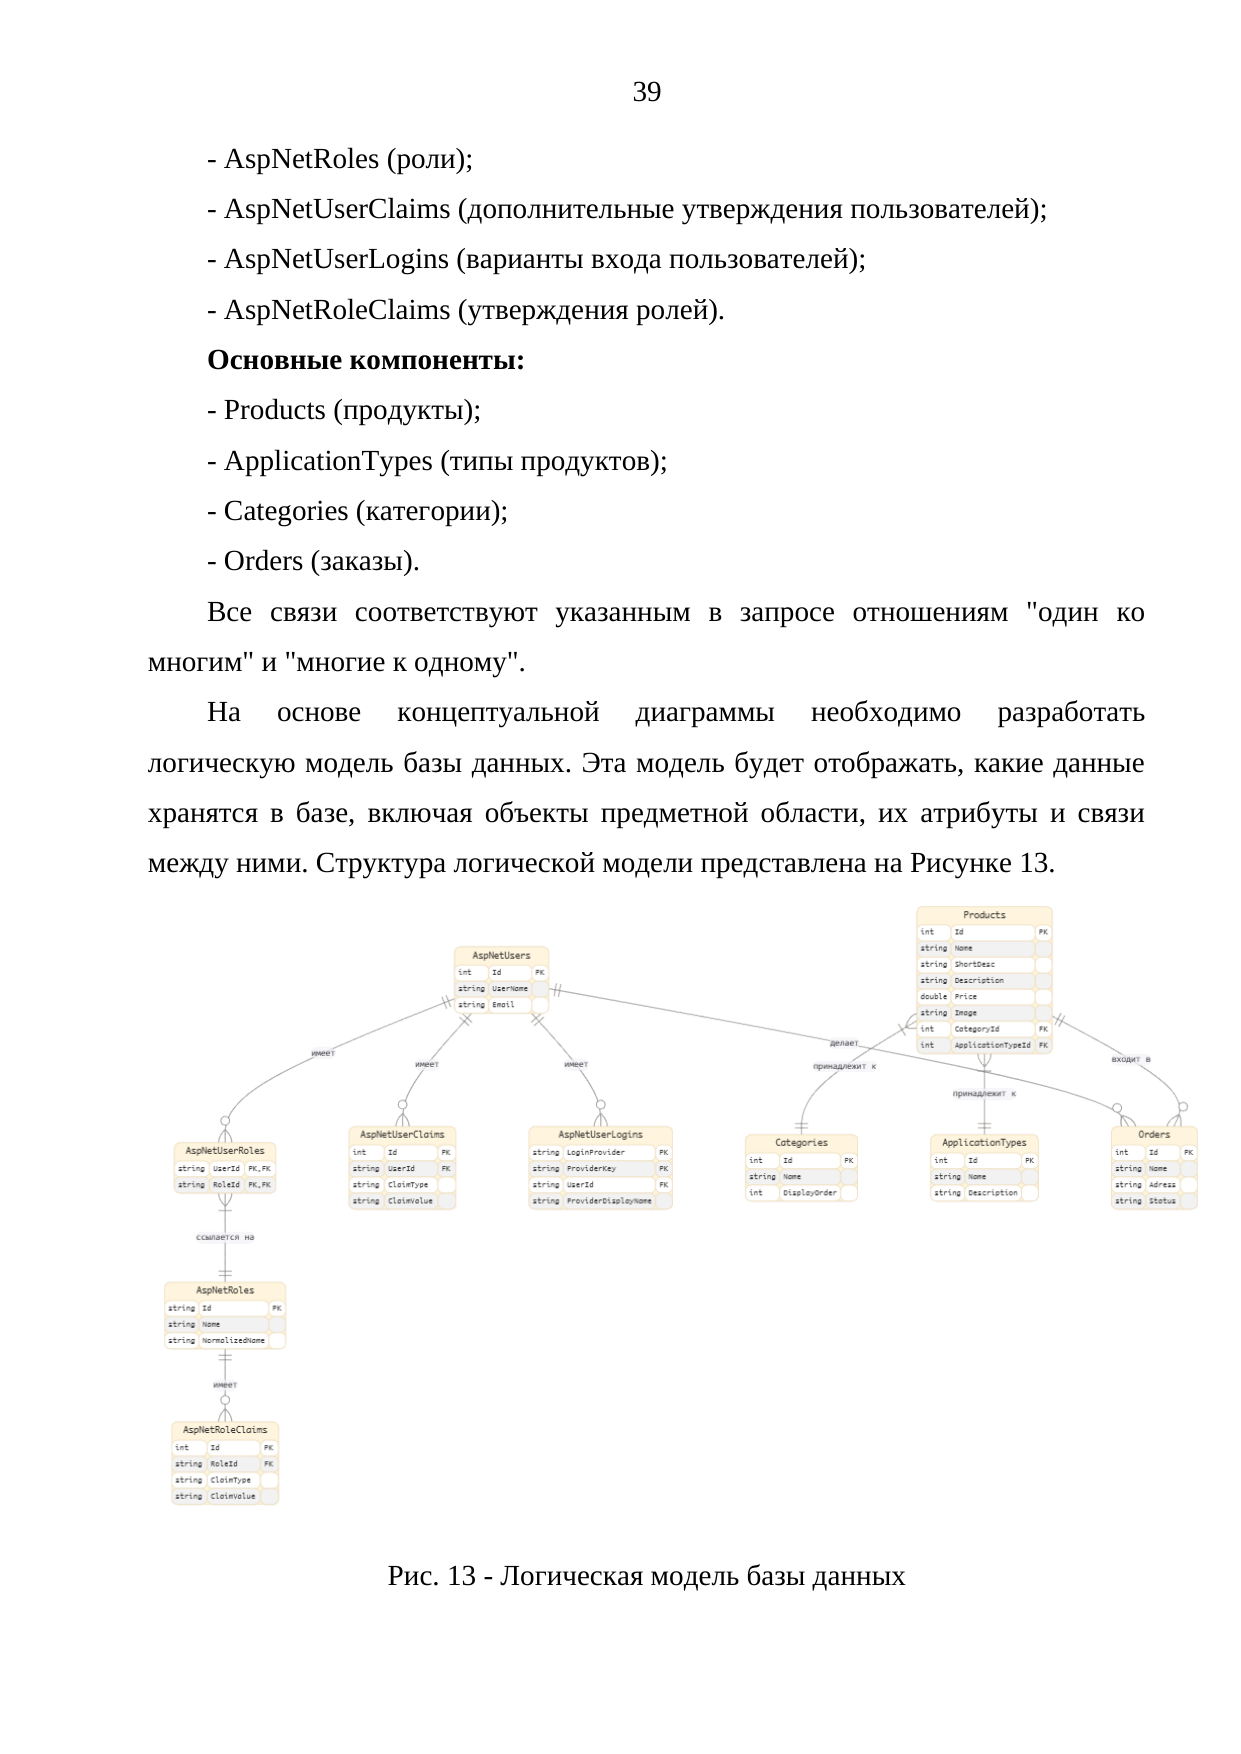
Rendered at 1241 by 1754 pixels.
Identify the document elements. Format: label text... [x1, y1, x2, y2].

text - Orders (заказы). [148, 543, 1146, 577]
text - AspNetRoles (роли); [148, 141, 1146, 174]
picture [147, 895, 1209, 1520]
text Основные компоненты: [148, 342, 1146, 376]
text - AspNetUserClaims (дополнительные утверждения пользователей); [148, 191, 1146, 225]
text - Categories (категории); [148, 493, 1146, 527]
text Рис. 13 - Логическая модель базы данных [148, 1558, 1146, 1591]
text - AspNetUserLogins (варианты входа пользователей); [148, 242, 1146, 275]
text - AspNetRoleClaims (утверждения ролей). [148, 292, 1146, 325]
text На основе концептуальной диаграммы необходимо разработать логическую модель базы данных. Эта модель будет отображать, какие данные хранятся в базе, включая объекты предметной области, их атрибуты и связи между ними. Структура логической модели представлена на Рисунке 13. [148, 694, 1146, 879]
text Все связи соответствуют указанным в запросе отношениям "один ко многим" и "многие к одному". [148, 594, 1146, 678]
text - ApplicationTypes (типы продуктов); [148, 443, 1146, 476]
text - Products (продукты); [148, 392, 1146, 426]
